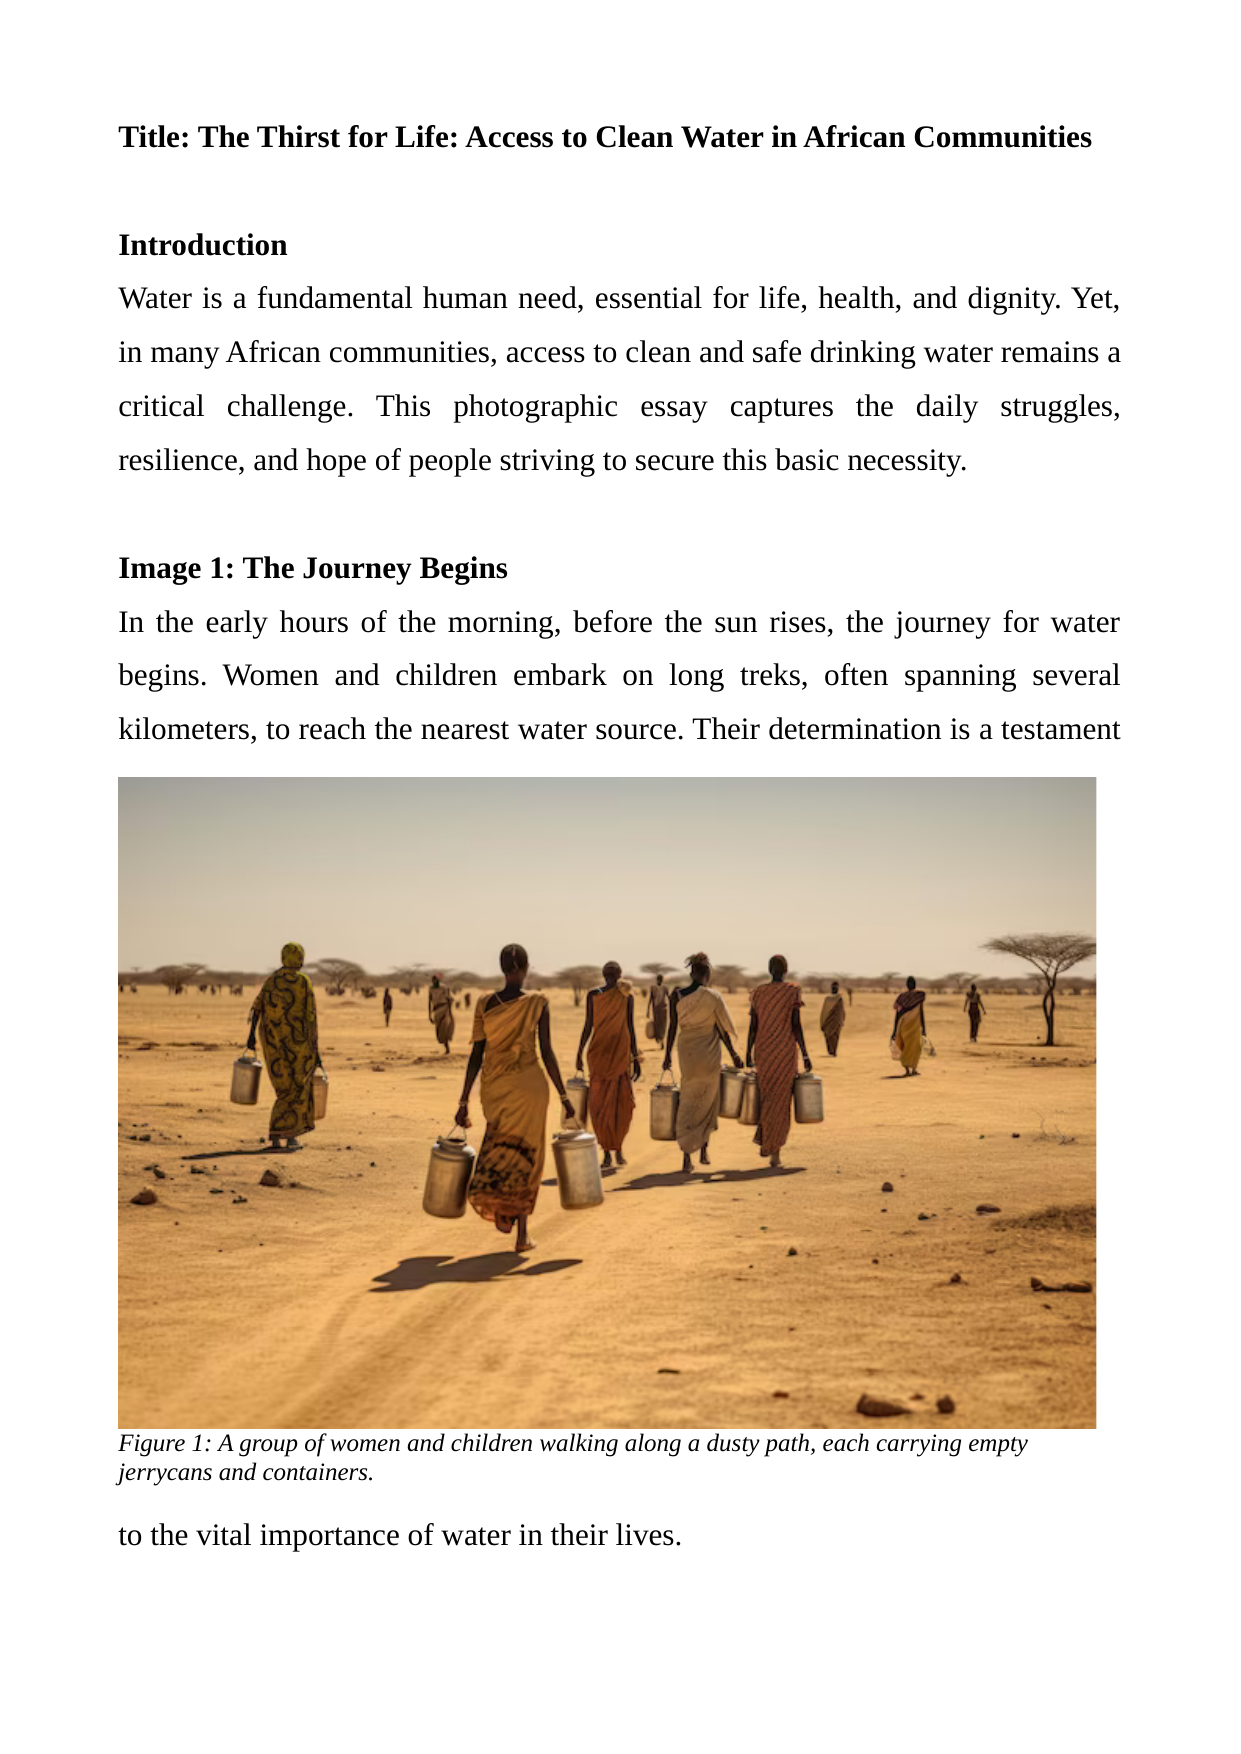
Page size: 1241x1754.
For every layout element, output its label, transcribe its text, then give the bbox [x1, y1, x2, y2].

text Title: The Thirst for Life: Access to Clean Water in African Communities [118, 118, 1122, 154]
text Image 1: The Journey Begins [118, 549, 1122, 585]
text In the early hours of the morning, before the sun rises, the journey for water begins. Women and children embark on long treks, often spanning several kilometers, to reach the nearest water source. Their determination is a testament to the vital importance of water in their lives. [118, 1516, 1122, 1552]
text In the early hours of the morning, before the sun rises, the journey for water begins. Women and children embark on long treks, often spanning several kilometers, to reach the nearest water source. Their determination is a testament to the vital importance of water in their lives. [118, 603, 1122, 764]
text Introduction [118, 226, 1122, 262]
text Water is a fundamental human need, essential for life, health, and dignity. Yet, in many African communities, access to clean and safe drinking water remains a critical challenge. This photographic essay captures the daily struggles, resilience, and hope of people striving to secure this basic necessity. [118, 280, 1122, 477]
picture [118, 777, 1097, 1429]
